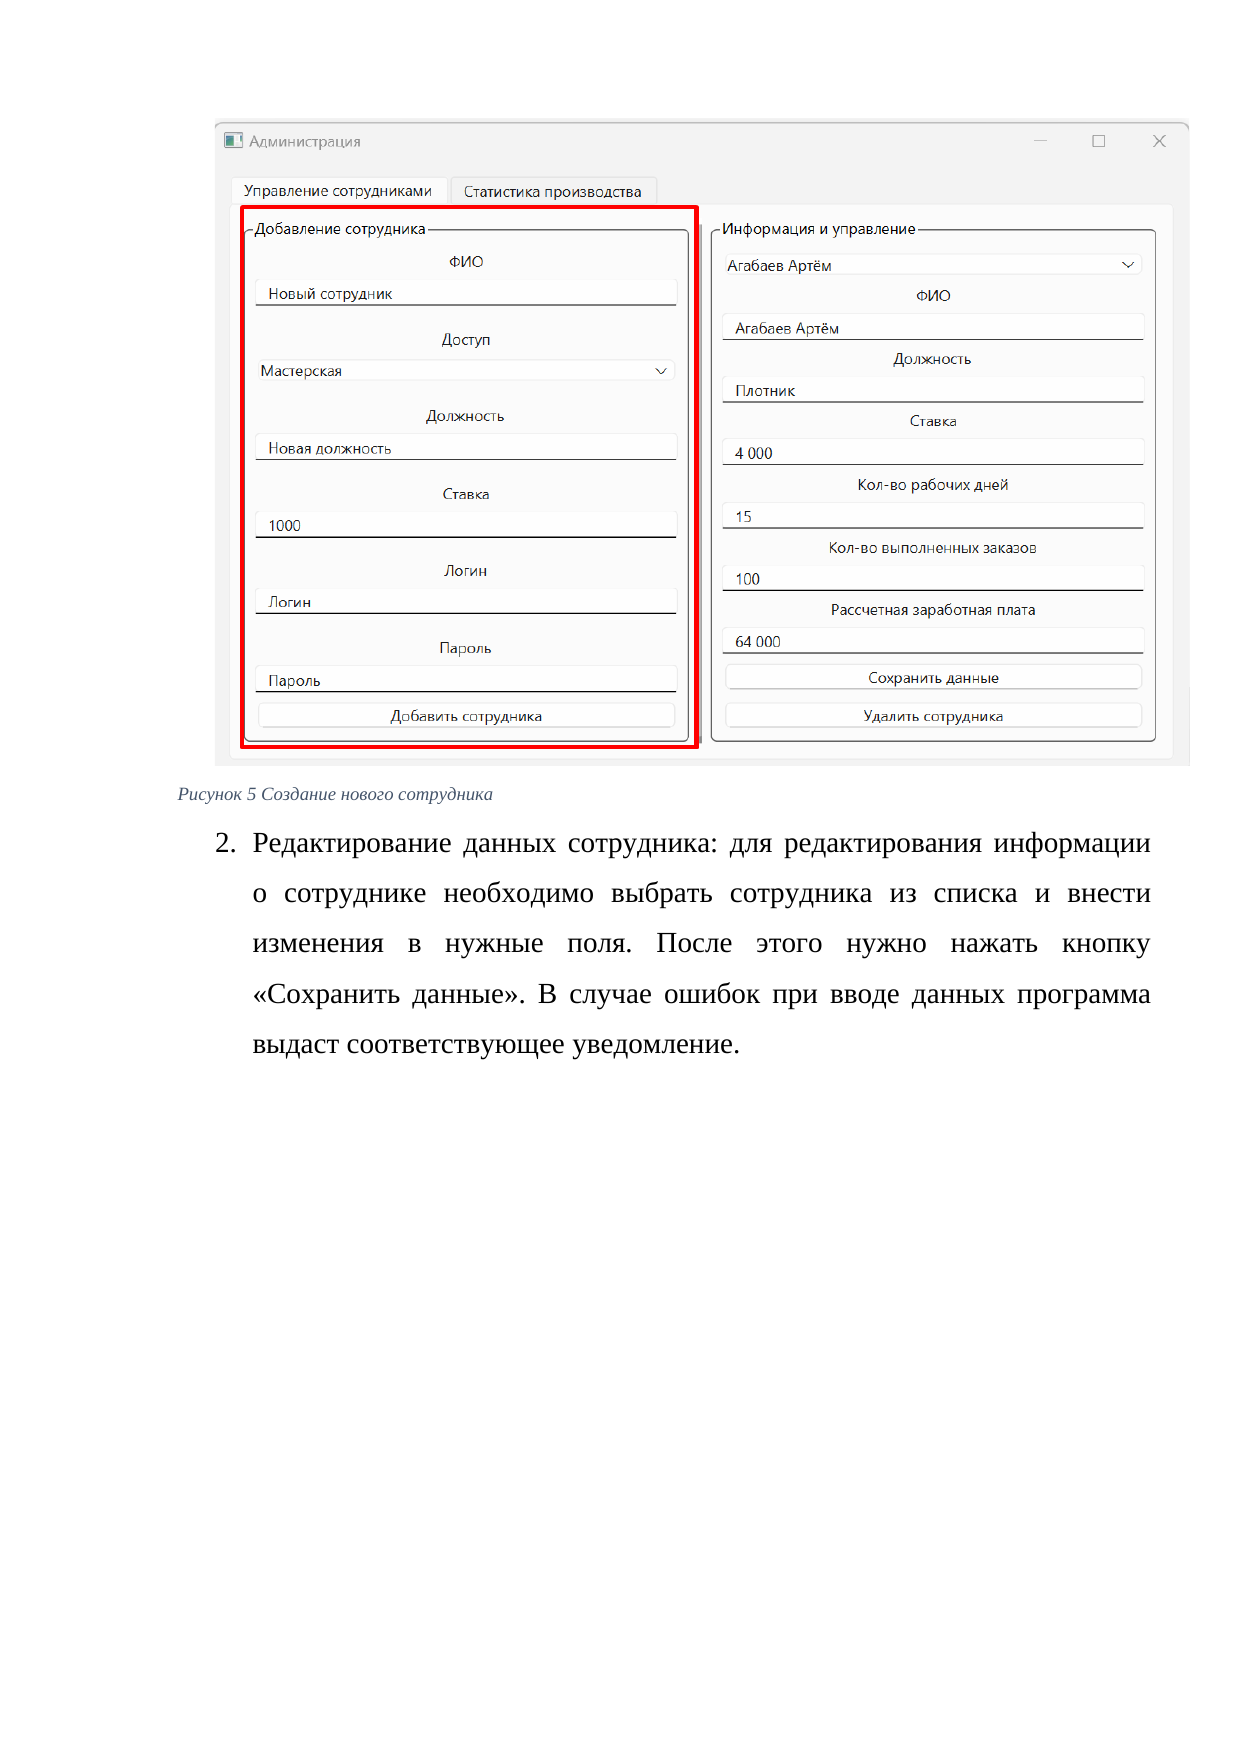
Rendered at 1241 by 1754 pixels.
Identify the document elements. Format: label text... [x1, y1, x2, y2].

picture [214, 118, 1190, 766]
list Редактирование данных сотрудника: для редактирования информации о сотруднике необходимо выбрать сотрудника из списка и внести изменения в нужные поля. После этого нужно нажать кнопку «Сохранить данные». В случае ошибок при вводе данных программа выдаст соответствующее уведомление. [215, 825, 1152, 1060]
